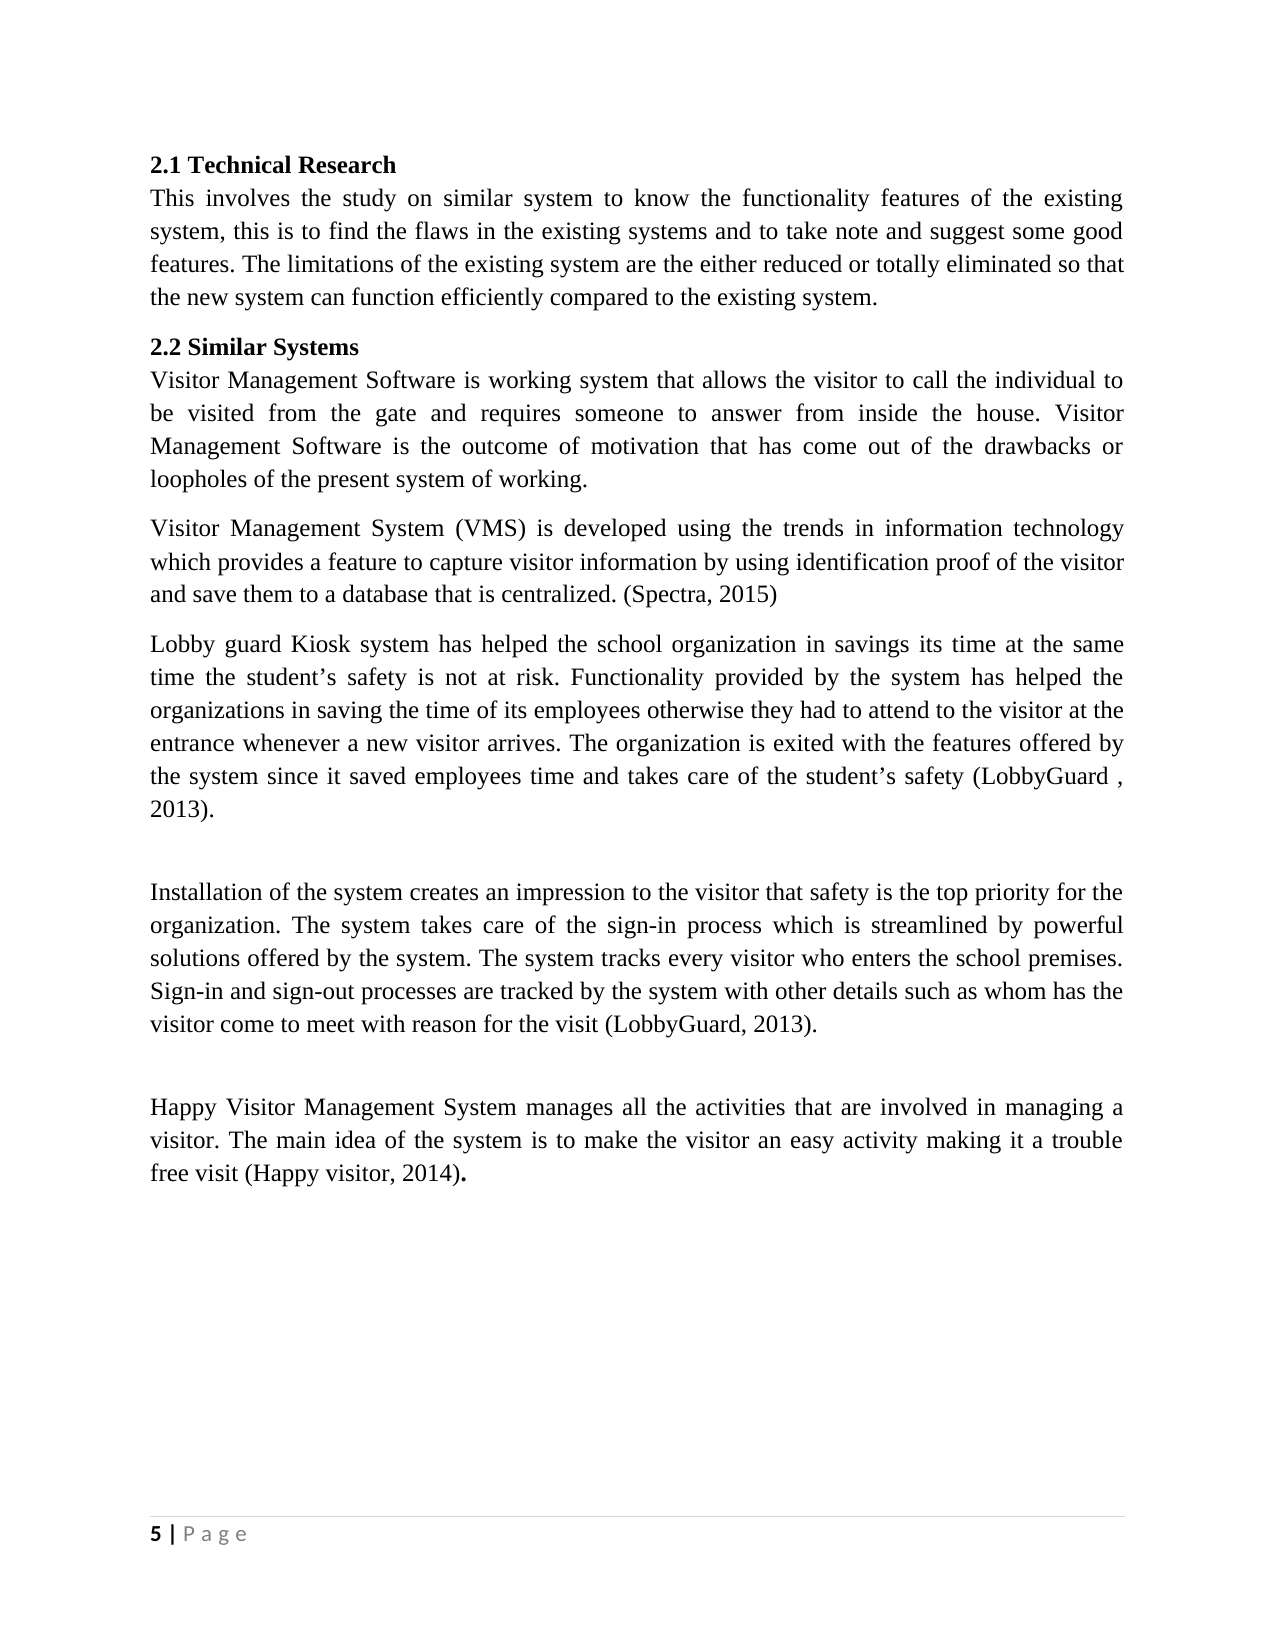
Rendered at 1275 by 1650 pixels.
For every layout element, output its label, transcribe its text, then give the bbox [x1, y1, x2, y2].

text Happy Visitor Management System manages all the activities that are involved in managing a visitor. The main idea of the system is to make the visitor an easy activity making it a trouble free visit (Happy visitor, 2014). [150, 1059, 1125, 1187]
subtitle 2.2 Similar Systems [150, 332, 1125, 361]
subtitle 2.1 Technical Research [150, 150, 1125, 179]
text Lobby guard Kiosk system has helped the school organization in savings its time at the same time the student’s safety is not at risk. Functionality provided by the system has helped the organizations in saving the time of its employees otherwise they had to attend to the visitor at the entrance whenever a new visitor arrives. The organization is exited with the features offered by the system since it saved employees time and takes care of the student’s safety (LobbyGuard , 2013). [150, 629, 1125, 823]
text Installation of the system creates an impression to the visitor that safety is the top priority for the organization. The system takes care of the sign-in process which is streamlined by powerful solutions offered by the system. The system tracks every visitor who enters the school premises. Sign-in and sign-out processes are tracked by the system with other details such as whom has the visitor come to meet with reason for the visit (LobbyGuard, 2013). [150, 844, 1125, 1038]
text Visitor Management Software is working system that allows the visitor to call the individual to be visited from the gate and requires someone to answer from inside the house. Visitor Management Software is the outcome of motivation that has come out of the drawbacks or loopholes of the present system of working. [150, 365, 1125, 493]
text Visitor Management System (VMS) is developed using the trends in information technology which provides a feature to capture visitor information by using identification proof of the visitor and save them to a database that is centralized. (Spectra, 2015) [150, 513, 1125, 608]
text This involves the study on similar system to know the functionality features of the existing system, this is to find the flaws in the existing systems and to take note and suggest some good features. The limitations of the existing system are the either reduced or totally eliminated so that the new system can function efficiently compared to the existing system. [150, 183, 1125, 311]
